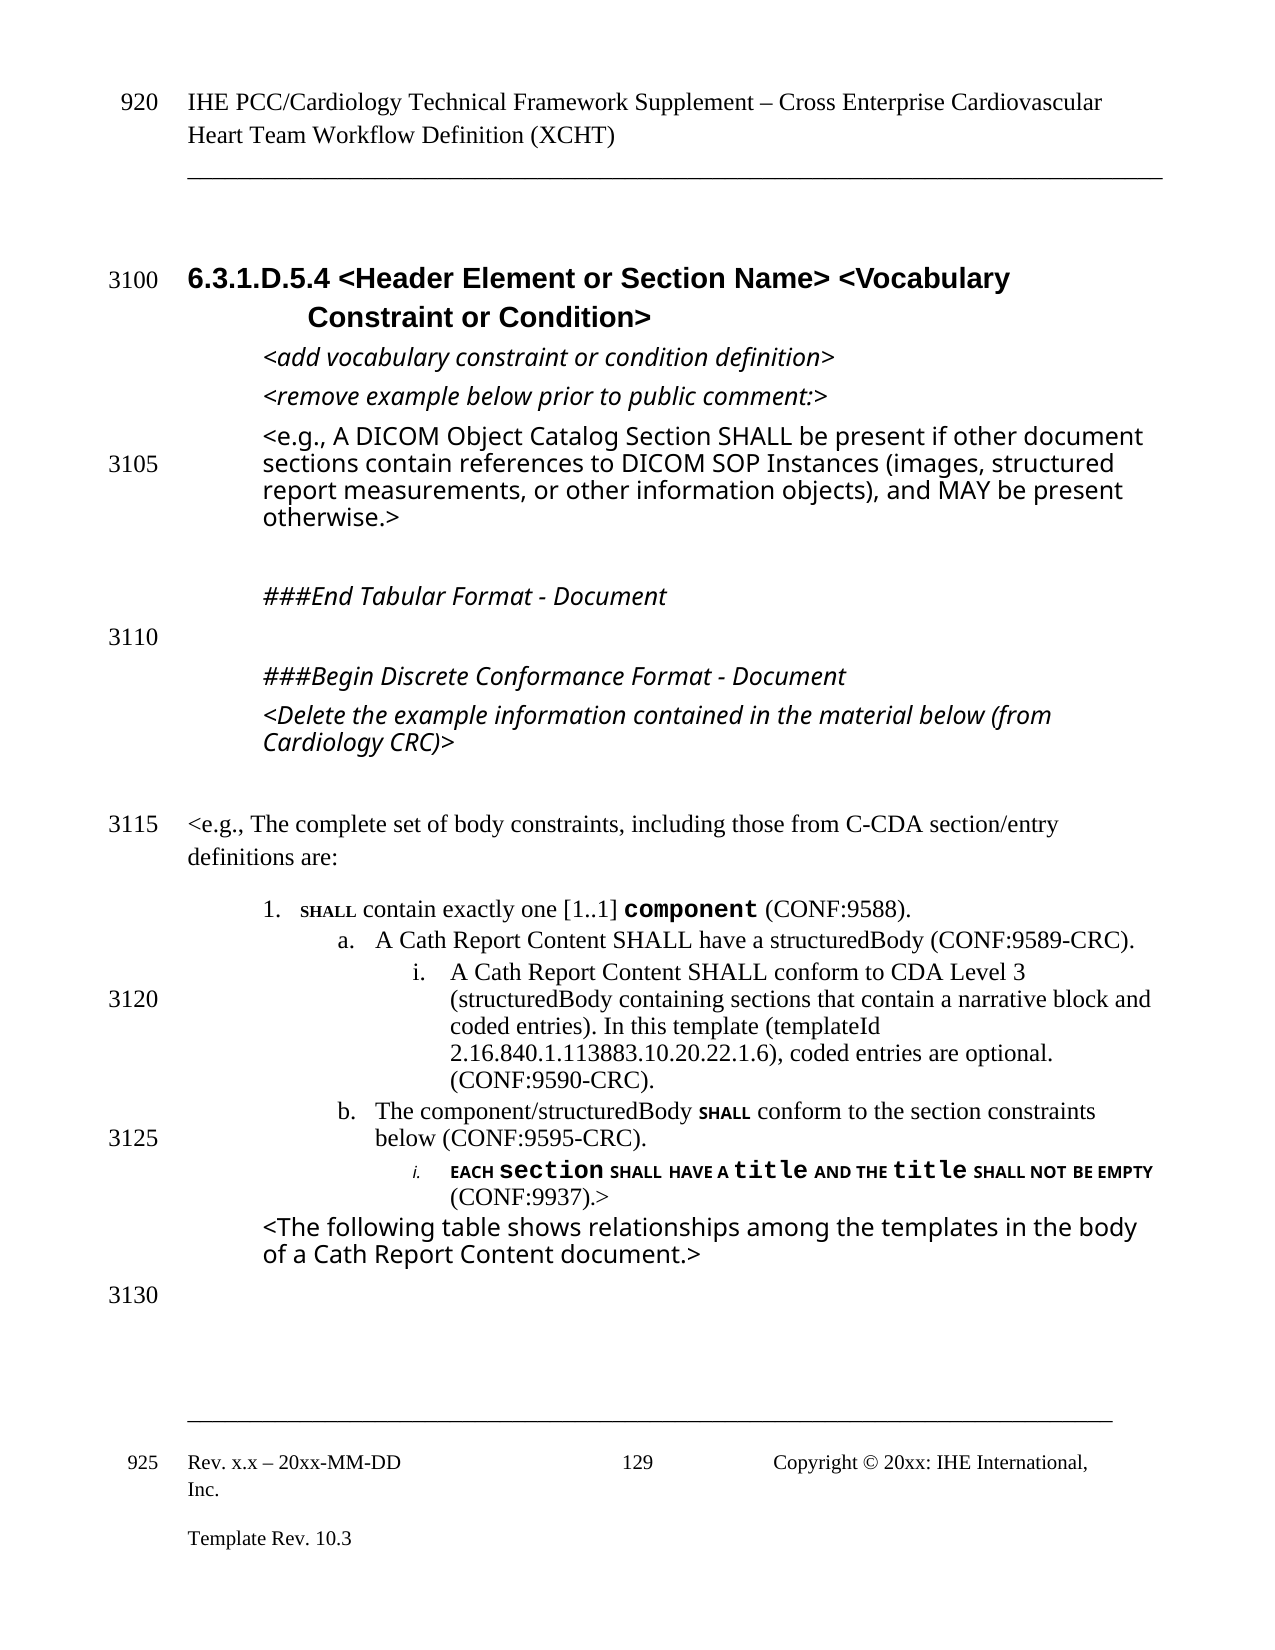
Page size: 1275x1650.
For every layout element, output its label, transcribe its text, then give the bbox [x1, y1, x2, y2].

list Each section SHALL have a title and the title SHALL not be empty (CONF:9937).> [412, 1156, 1162, 1211]
list SHALL contain exactly one [1..1] component (CONF:9588). [262, 896, 1162, 923]
text <add vocabulary constraint or condition definition> [262, 344, 1162, 372]
text <e.g., A DICOM Object Catalog Section SHALL be present if other document sections contain references to DICOM SOP Instances (images, structured report measurements, or other information objects), and MAY be present otherwise.> [262, 424, 1162, 532]
list A Cath Report Content SHALL conform to CDA Level 3 (structuredBody containing sections that contain a narrative block and coded entries). In this template (templateId 2.16.840.1.113883.10.20.22.1.6), coded entries are optional. (CONF:9590-CRC). [412, 958, 1162, 1094]
text ###Begin Discrete Conformance Format - Document [262, 663, 1162, 690]
list The component/structuredBody SHALL conform to the section constraints below (CONF:9595-CRC). [337, 1098, 1162, 1152]
subtitle 6.3.1.D.5.4 <Header Element or Section Name> <Vocabulary Constraint or Condition> [187, 261, 1162, 333]
text ###End Tabular Format - Document [262, 584, 1162, 611]
text <e.g., The complete set of body constraints, including those from C-CDA section/entry definitions are: [187, 809, 1162, 871]
text <remove example below prior to public comment:> [262, 384, 1162, 411]
list A Cath Report Content SHALL have a structuredBody (CONF:9589-CRC). [337, 927, 1162, 954]
text <The following table shows relationships among the templates in the body of a Cath Report Content document.> [262, 1215, 1162, 1269]
text <Delete the example information contained in the material below (from Cardiology CRC)> [262, 703, 1162, 757]
